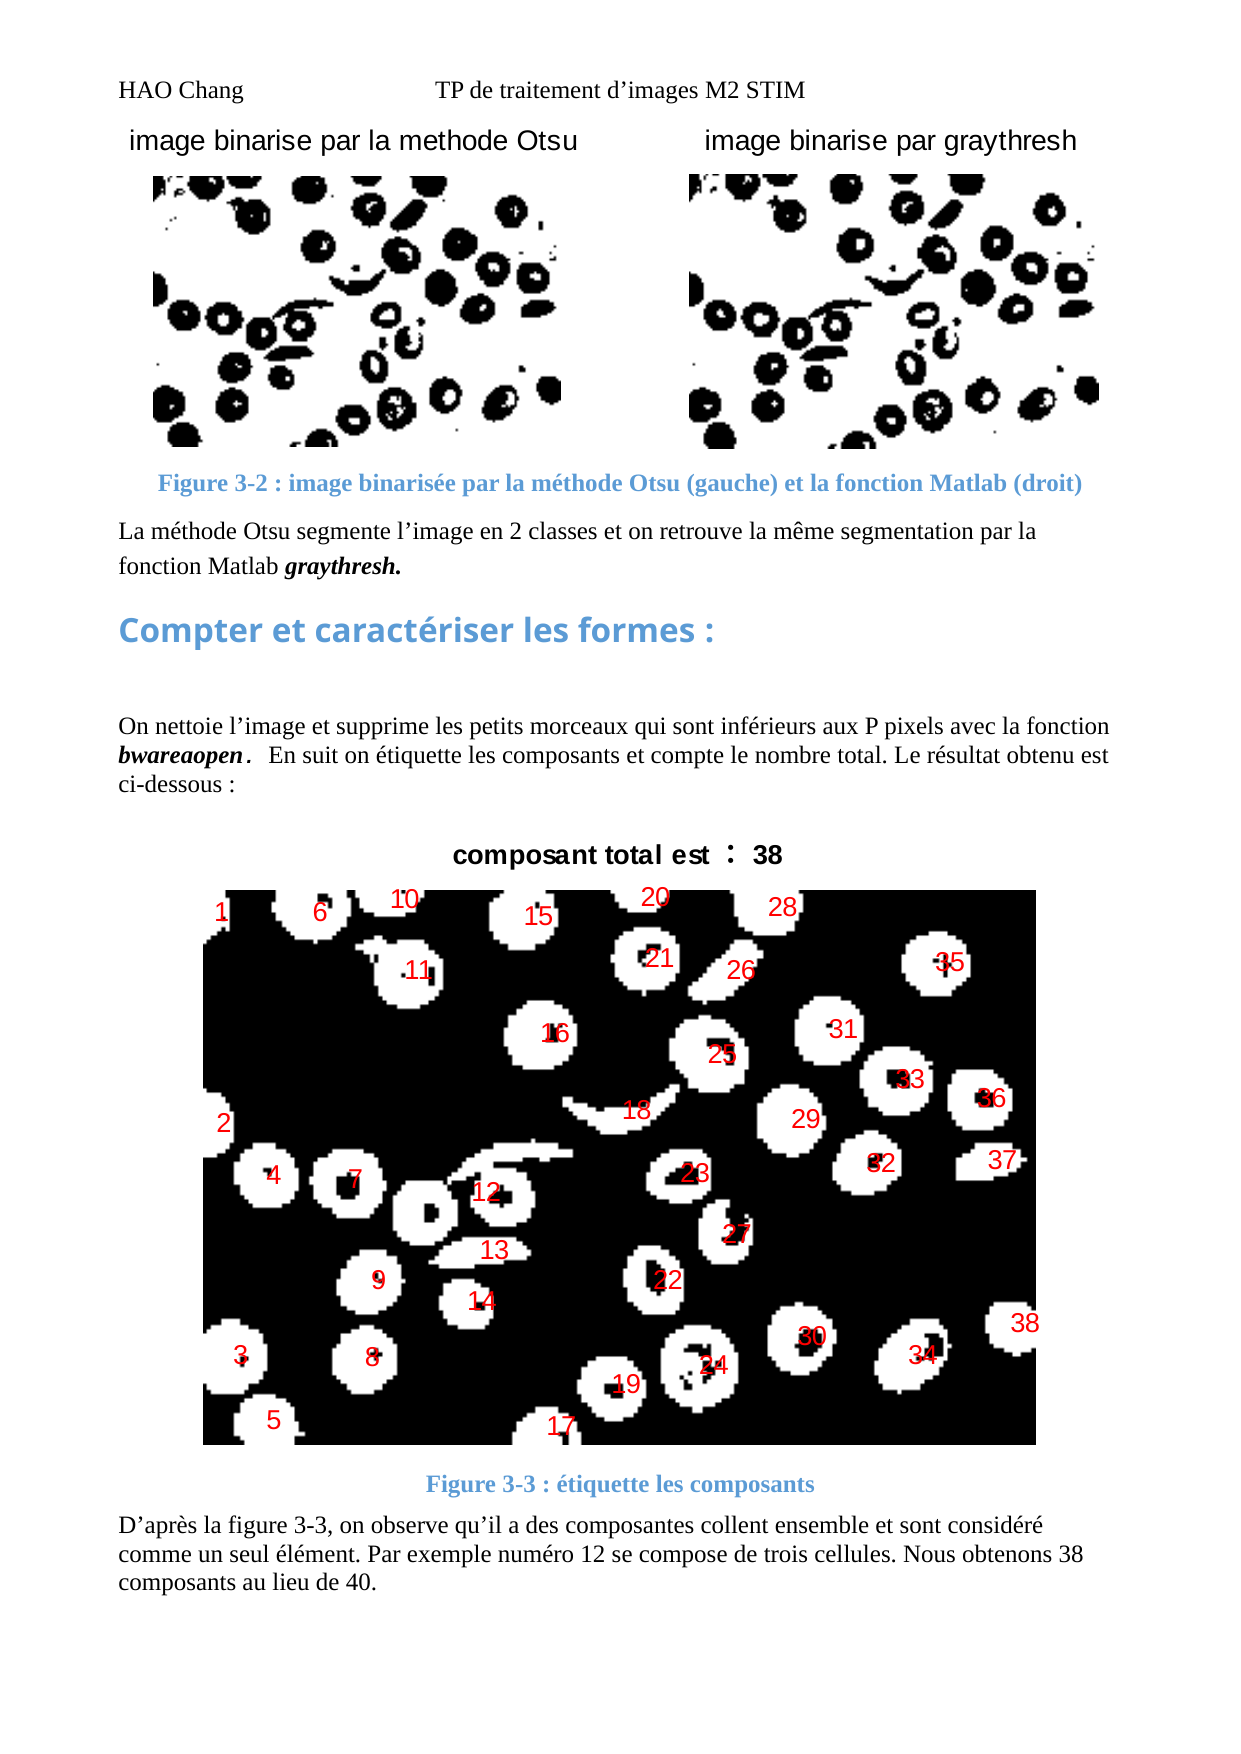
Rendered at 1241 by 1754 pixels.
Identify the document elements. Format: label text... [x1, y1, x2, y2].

text On nettoie l’image et supprime les petits morceaux qui sont inférieurs aux P pixels avec la fonction bwareaopen. En suit on étiquette les composants et compte le nombre total. Le résultat obtenu est ci-dessous : [118, 711, 1122, 798]
text Compter et caractériser les formes : [118, 607, 1122, 652]
text D’après la figure 3-3, on observe qu’il a des composantes collent ensemble et sont considéré comme un seul élément. Par exemple numéro 12 se compose de trois cellules. Nous obtenons 38 composants au lieu de 40. [118, 1510, 1122, 1596]
text Figure 3-3 : étiquette les composants [118, 1469, 1122, 1497]
text Figure 3-2 : image binarisée par la méthode Otsu (gauche) et la fonction Matlab (droit) [118, 468, 1122, 497]
text La méthode Otsu segmente l’image en 2 classes et on retrouve la même segmentation par la fonction Matlab graythresh. [118, 510, 1122, 580]
